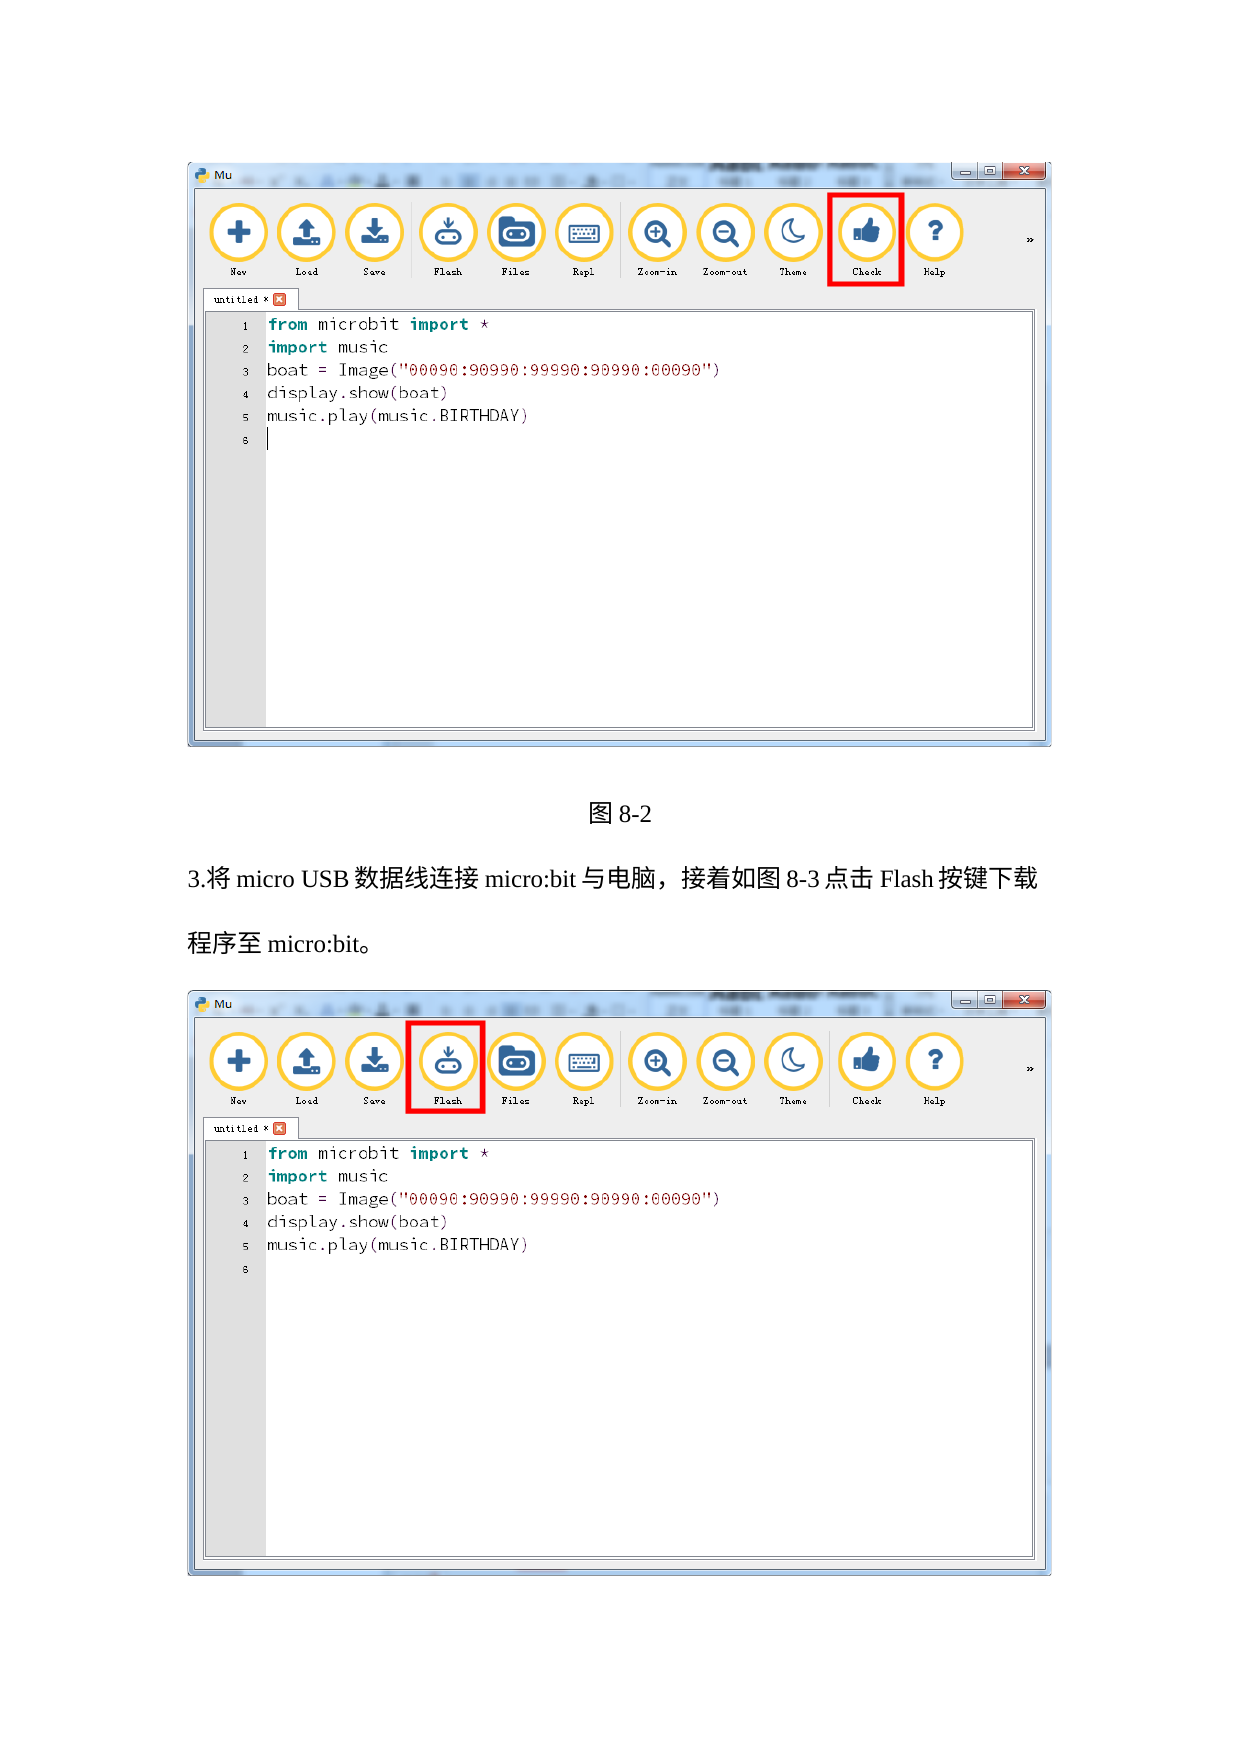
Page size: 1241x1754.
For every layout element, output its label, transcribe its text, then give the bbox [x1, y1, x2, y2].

picture [187, 990, 1052, 1576]
text 图8-2 [187, 779, 1053, 844]
picture [187, 162, 1052, 747]
text 3.将micro USB数据线连接micro:bit与电脑，接着如图8-3点击Flash按键下载程序至micro:bit。 [187, 844, 1053, 974]
